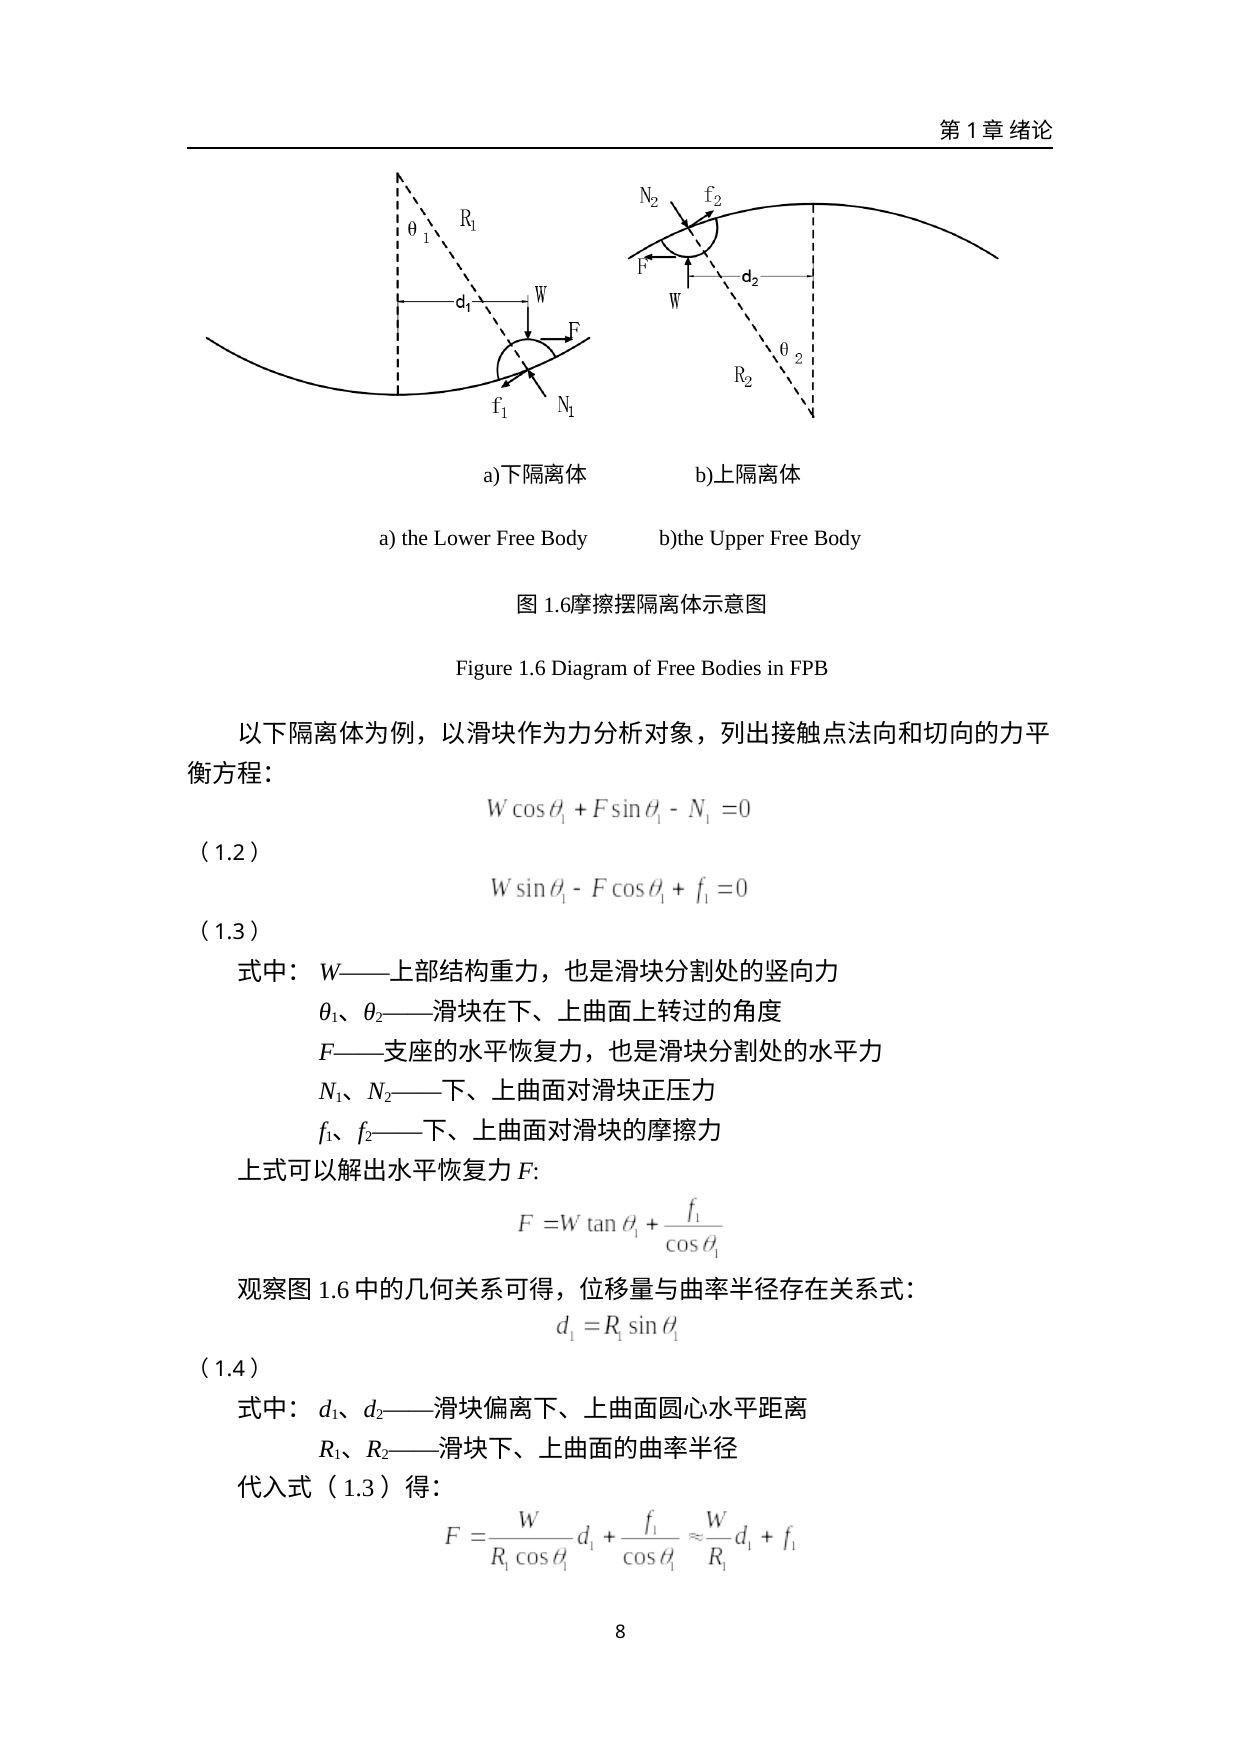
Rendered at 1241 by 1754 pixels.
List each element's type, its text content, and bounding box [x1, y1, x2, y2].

text F——支座的水平恢复力，也是滑块分割处的水平力 [187, 1029, 1053, 1069]
text f1、f2——下、上曲面对滑块的摩擦力 [187, 1109, 1053, 1148]
text 以下隔离体为例，以滑块作为力分析对象，列出接触点法向和切向的力平衡方程： [187, 712, 1053, 791]
text a) the Lower Free Body b)the Upper Free Body [187, 518, 1053, 558]
text Figure 1.6 Diagram of Free Bodies in FPB [187, 647, 1053, 687]
text N1、N2——下、上曲面对滑块正压力 [187, 1069, 1053, 1109]
text （ 1.2 ） [187, 831, 1043, 871]
text （ 1.4 ） [187, 1347, 1053, 1387]
text 代入式（ 1.3 ）得： [187, 1466, 1053, 1506]
picture [187, 162, 1014, 420]
text 式中： d1、d2——滑块偏离下、上曲面圆心水平距离 [187, 1387, 1053, 1426]
text R1、R2——滑块下、上曲面的曲率半径 [268, 1426, 1053, 1466]
text 图 1.6摩擦摆隔离体示意图 [187, 583, 1053, 622]
text 观察图 1.6中的几何关系可得，位移量与曲率半径存在关系式： [187, 1268, 1053, 1307]
text 式中： W——上部结构重力，也是滑块分割处的竖向力 [187, 950, 1053, 990]
text θ1、θ2——滑块在下、上曲面上转过的角度 [187, 990, 1053, 1029]
text a)下隔离体 b)上隔离体 [187, 453, 1053, 493]
text 上式可以解出水平恢复力F: [187, 1148, 1053, 1188]
text （ 1.3 ） [187, 910, 1043, 950]
